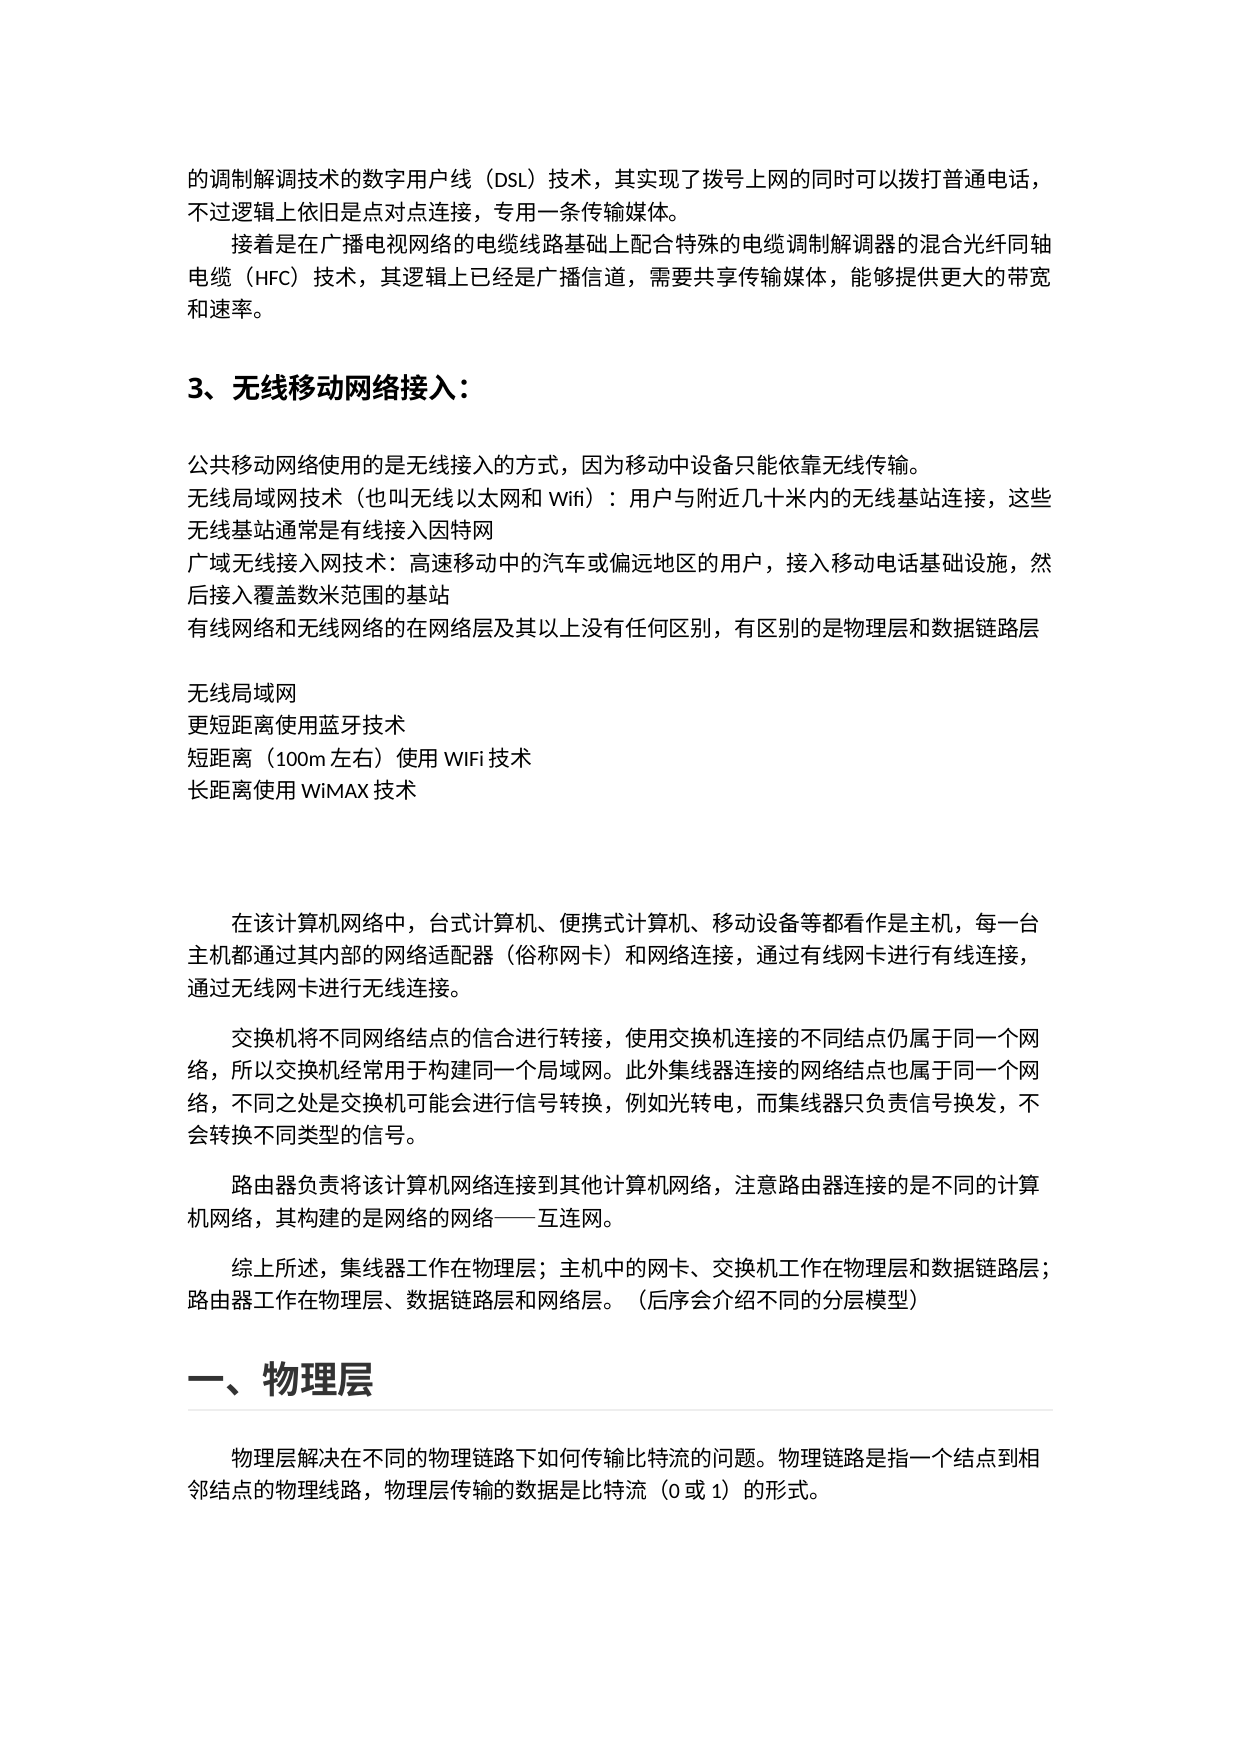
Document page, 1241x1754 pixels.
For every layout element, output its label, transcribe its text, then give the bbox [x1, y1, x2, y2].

list 无线局域网 [187, 675, 1053, 708]
text 物理层解决在不同的物理链路下如何传输比特流的问题。物理链路是指一个结点到相邻结点的物理线路，物理层传输的数据是比特流（0或1）的形式。 [187, 1440, 1053, 1505]
list 公共移动网络使用的是无线接入的方式，因为移动中设备只能依靠无线传输。 [187, 448, 1053, 480]
list 有线网络和无线网络的在网络层及其以上没有任何区别，有区别的是物理层和数据链路层 [187, 610, 1053, 643]
list 广域无线接入网技术：高速移动中的汽车或偏远地区的用户，接入移动电话基础设施，然后接入覆盖数米范围的基站 [187, 545, 1053, 610]
text 综上所述，集线器工作在物理层；主机中的网卡、交换机工作在物理层和数据链路层；路由器工作在物理层、数据链路层和网络层。（后序会介绍不同的分层模型） [187, 1250, 1053, 1315]
list 长距离使用WiMAX技术 [187, 773, 1053, 805]
subtitle 一、物理层 [187, 1344, 1053, 1411]
list 更短距离使用蓝牙技术 [187, 708, 1053, 740]
list 无线局域网技术（也叫无线以太网和Wifi）：用户与附近几十米内的无线基站连接，这些无线基站通常是有线接入因特网 [187, 480, 1053, 545]
text 路由器负责将该计算机网络连接到其他计算机网络，注意路由器连接的是不同的计算机网络，其构建的是网络的网络——互连网。 [187, 1168, 1053, 1233]
subtitle 3、无线移动网络接入： [187, 354, 1053, 419]
list 接着是在广播电视网络的电缆线路基础上配合特殊的电缆调制解调器的混合光纤同轴电缆（HFC）技术，其逻辑上已经是广播信道，需要共享传输媒体，能够提供更大的带宽和速率。 [187, 227, 1053, 324]
list 短距离（100m左右）使用WIFi技术 [187, 740, 1053, 773]
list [187, 162, 1053, 227]
text 交换机将不同网络结点的信合进行转接，使用交换机连接的不同结点仍属于同一个网络，所以交换机经常用于构建同一个局域网。此外集线器连接的网络结点也属于同一个网络，不同之处是交换机可能会进行信号转换，例如光转电，而集线器只负责信号换发，不会转换不同类型的信号。 [187, 1020, 1053, 1150]
text 在该计算机网络中，台式计算机、便携式计算机、移动设备等都看作是主机，每一台主机都通过其内部的网络适配器（俗称网卡）和网络连接，通过有线网卡进行有线连接，通过无线网卡进行无线连接。 [187, 905, 1053, 1003]
